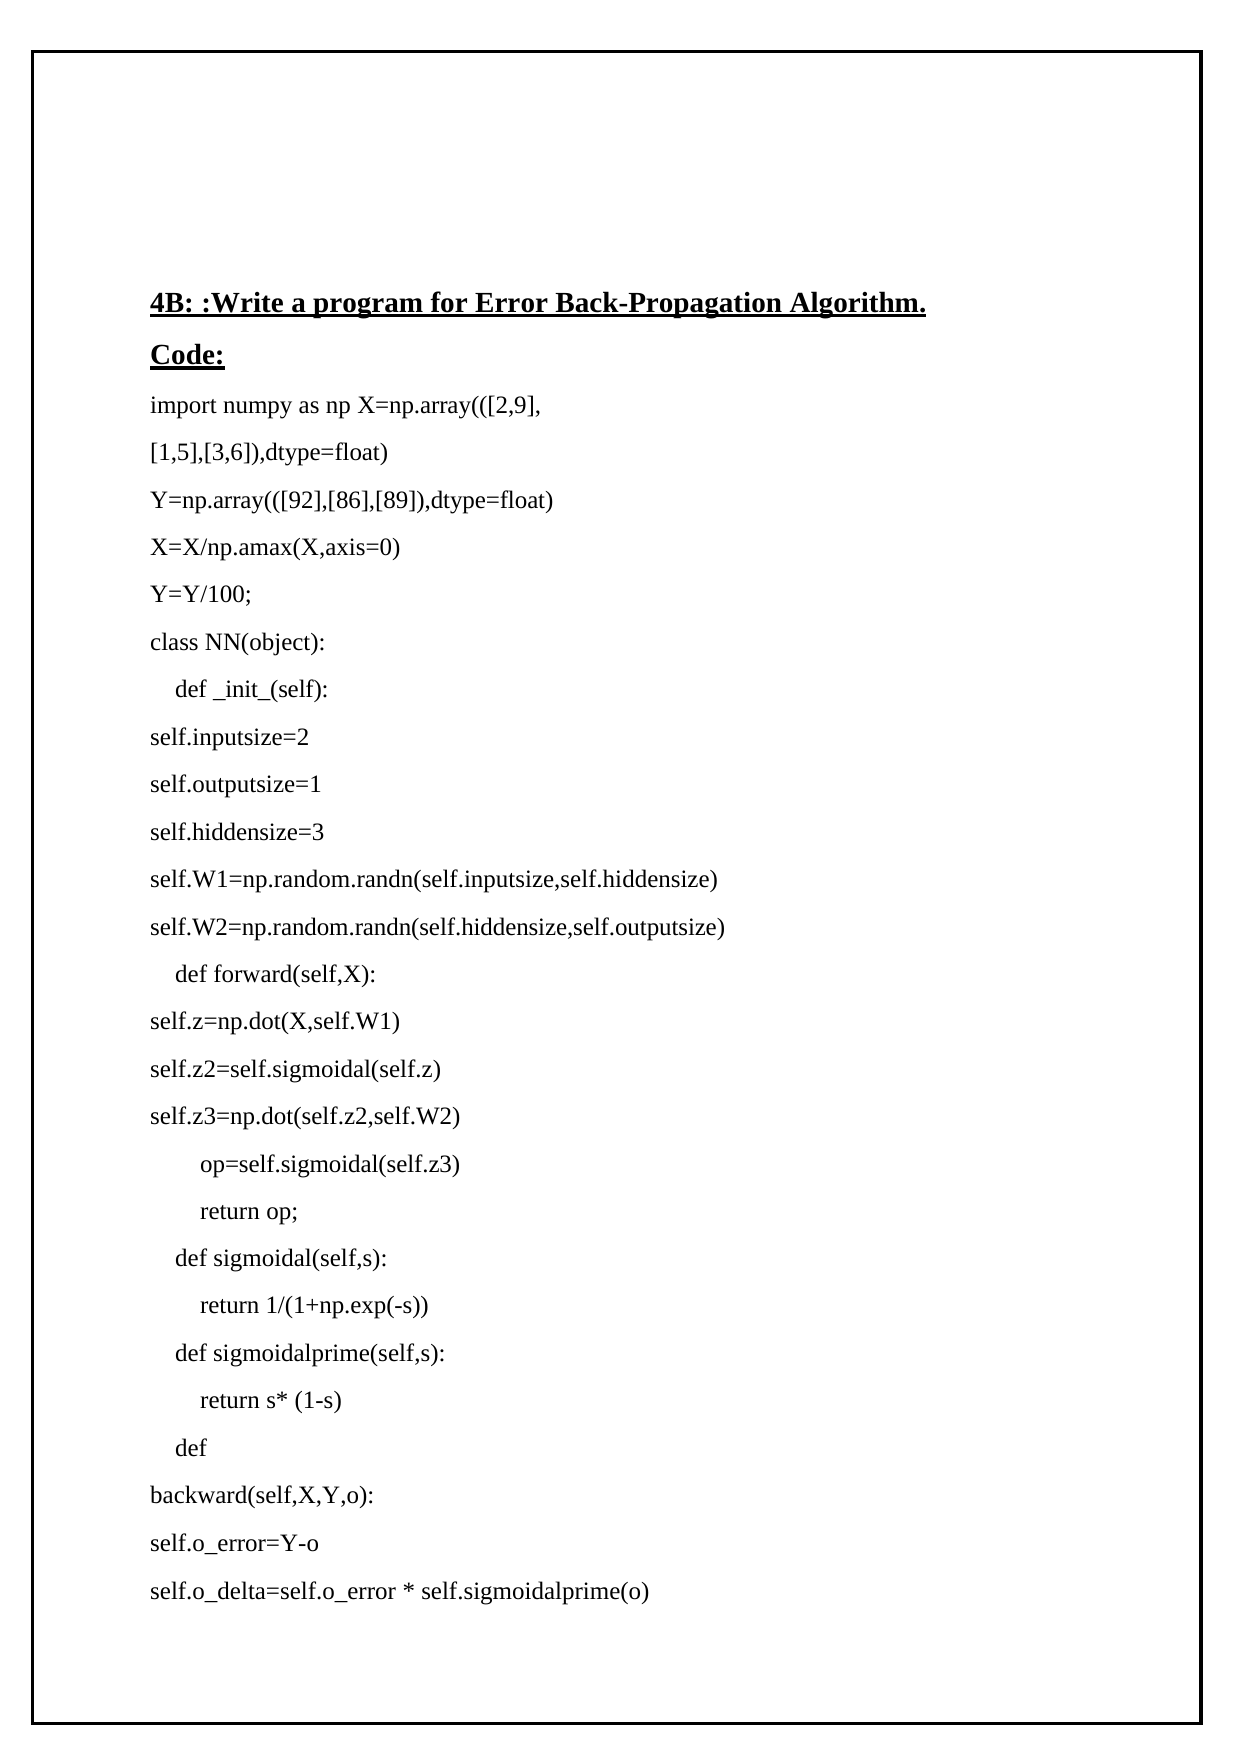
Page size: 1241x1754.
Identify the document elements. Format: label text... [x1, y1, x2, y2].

text class NN(object): def _init_(self): [150, 627, 338, 703]
text self.inputsize=2 self.outputsize=1 self.hiddensize=3 [150, 722, 326, 846]
text def forward(self,X): self.z=np.dot(X,self.W1) self.z2=self.sigmoidal(self.z) self.z3=np.dot(self.z2,self.W2) [150, 959, 462, 1130]
text self.W1=np.random.randn(self.inputsize,self.hiddensize) self.W2=np.random.randn(self.hiddensize,self.outputsize) [150, 864, 1199, 940]
text import numpy as np X=np.array(([2,9],[1,5],[3,6]),dtype=float) [150, 390, 573, 466]
text self.o_delta=self.o_error * self.sigmoidalprime(o) [150, 1576, 1199, 1604]
text def sigmoidalprime(self,s): return s* (1-s) [175, 1338, 447, 1414]
text Y=np.array(([92],[86],[89]),dtype=float) X=X/np.amax(X,axis=0) [150, 485, 555, 561]
text op=self.sigmoidal(self.z3) return op; [200, 1149, 467, 1225]
text def backward(self,X,Y,o): self.o_error=Y-o [150, 1433, 437, 1557]
text Y=Y/100; [150, 579, 1199, 608]
text def sigmoidal(self,s): return 1/(1+np.exp(-s)) [175, 1243, 433, 1319]
text 4B: :Write a program for Error Back-Propagation Algorithm. Code: [150, 285, 965, 371]
